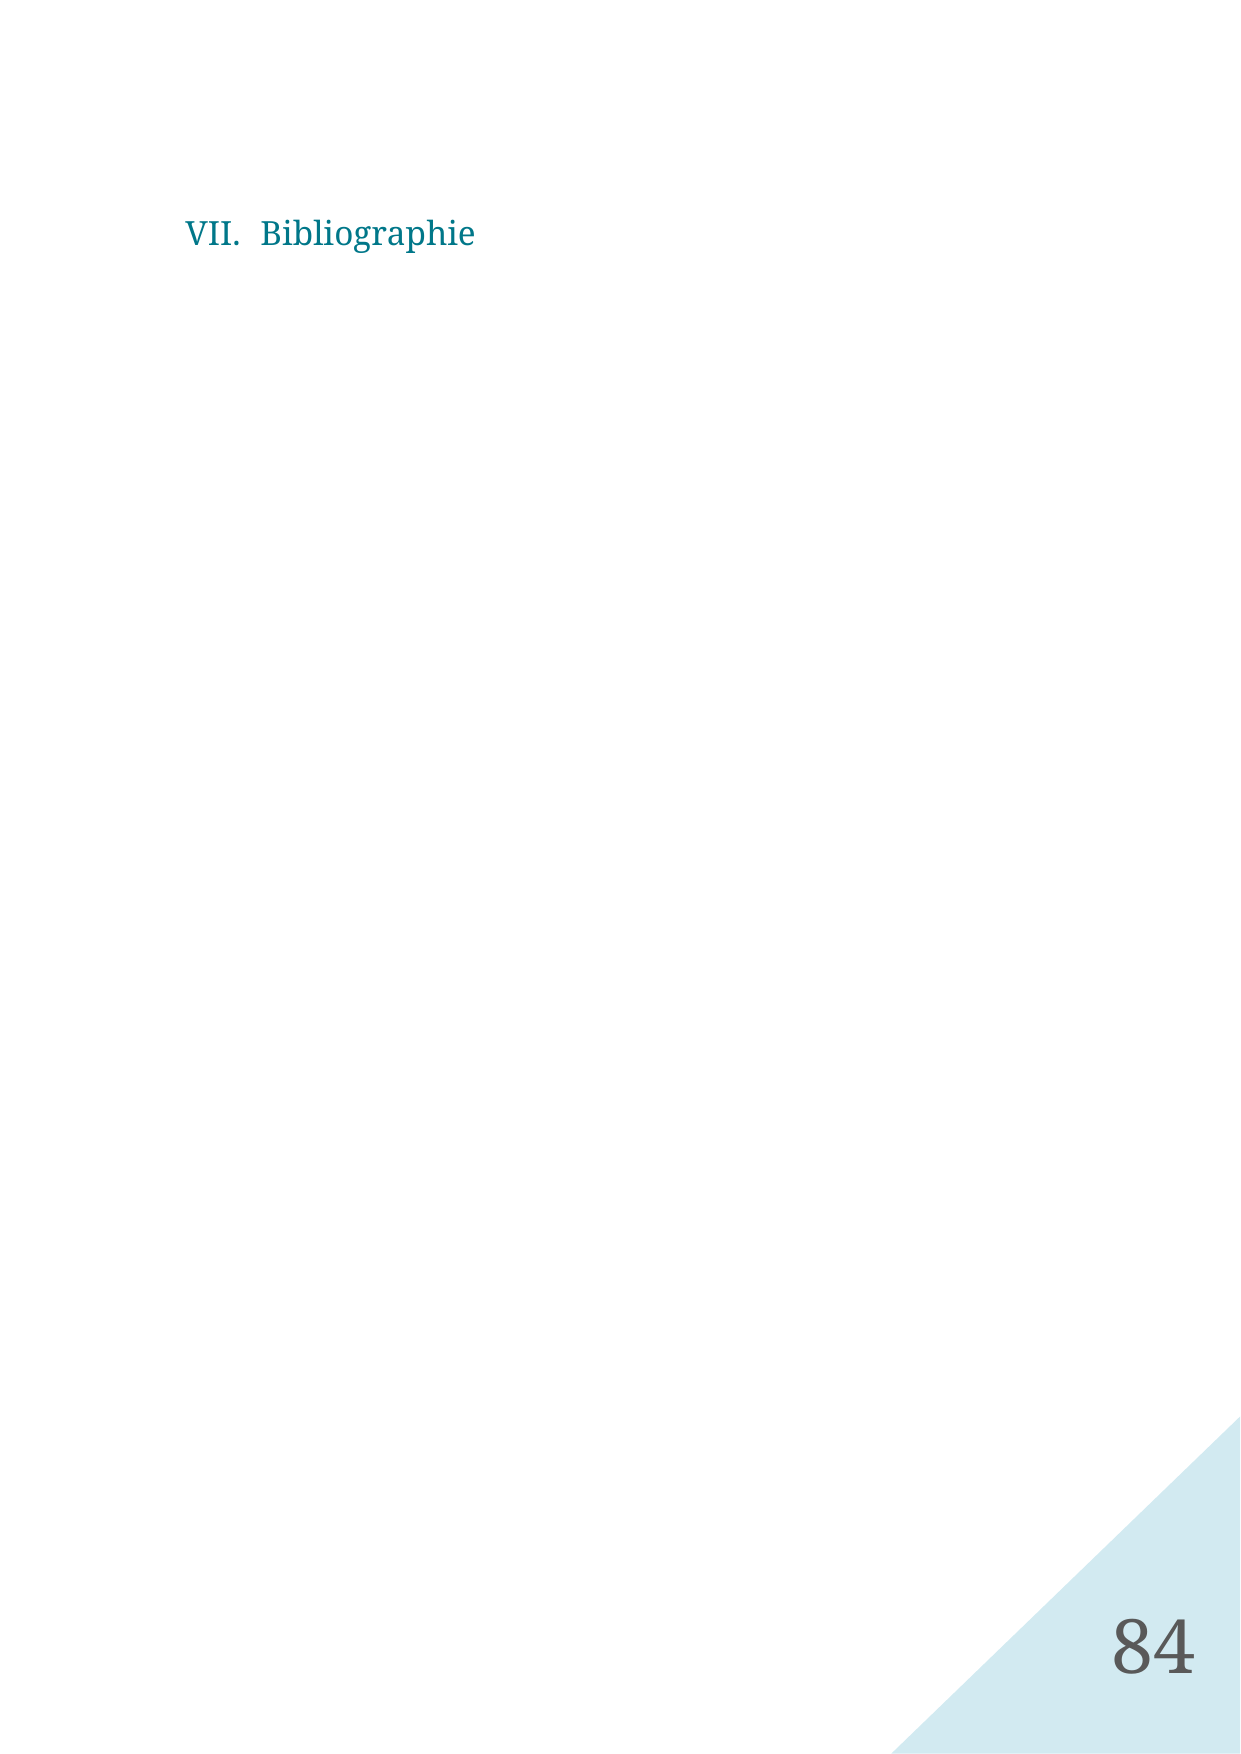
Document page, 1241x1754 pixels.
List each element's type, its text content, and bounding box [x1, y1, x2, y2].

subtitle Bibliographie [185, 210, 1093, 256]
